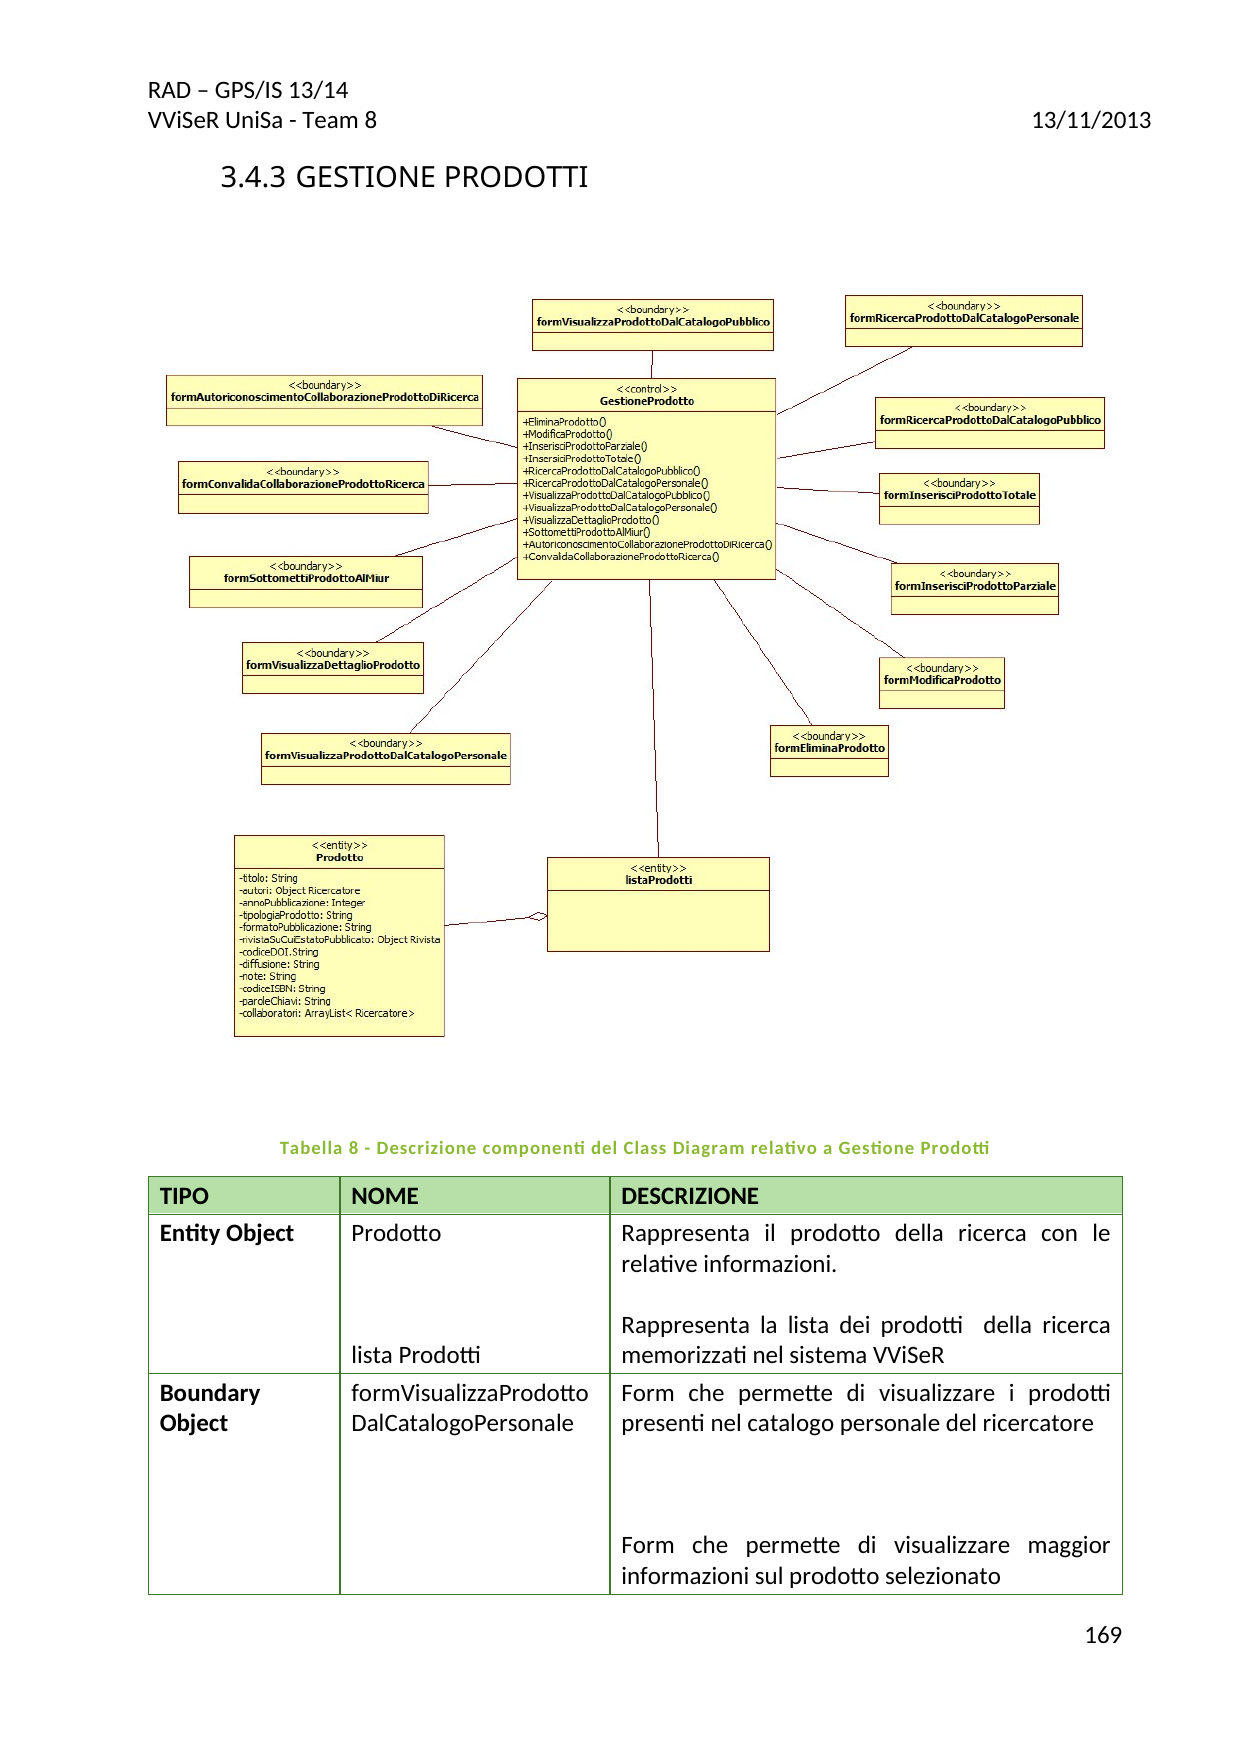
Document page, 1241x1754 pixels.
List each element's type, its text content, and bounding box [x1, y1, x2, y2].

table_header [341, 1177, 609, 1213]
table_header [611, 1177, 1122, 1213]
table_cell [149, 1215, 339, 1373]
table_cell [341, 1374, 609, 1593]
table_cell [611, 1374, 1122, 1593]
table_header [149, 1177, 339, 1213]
subtitle Gestione Prodotti [220, 156, 1122, 196]
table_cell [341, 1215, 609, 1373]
text Tabella 8 - Descrizione componenti del Class Diagram relativo a Gestione Prodotti [148, 1137, 1122, 1159]
picture [147, 277, 1123, 1055]
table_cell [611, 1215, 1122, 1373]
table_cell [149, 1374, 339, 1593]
